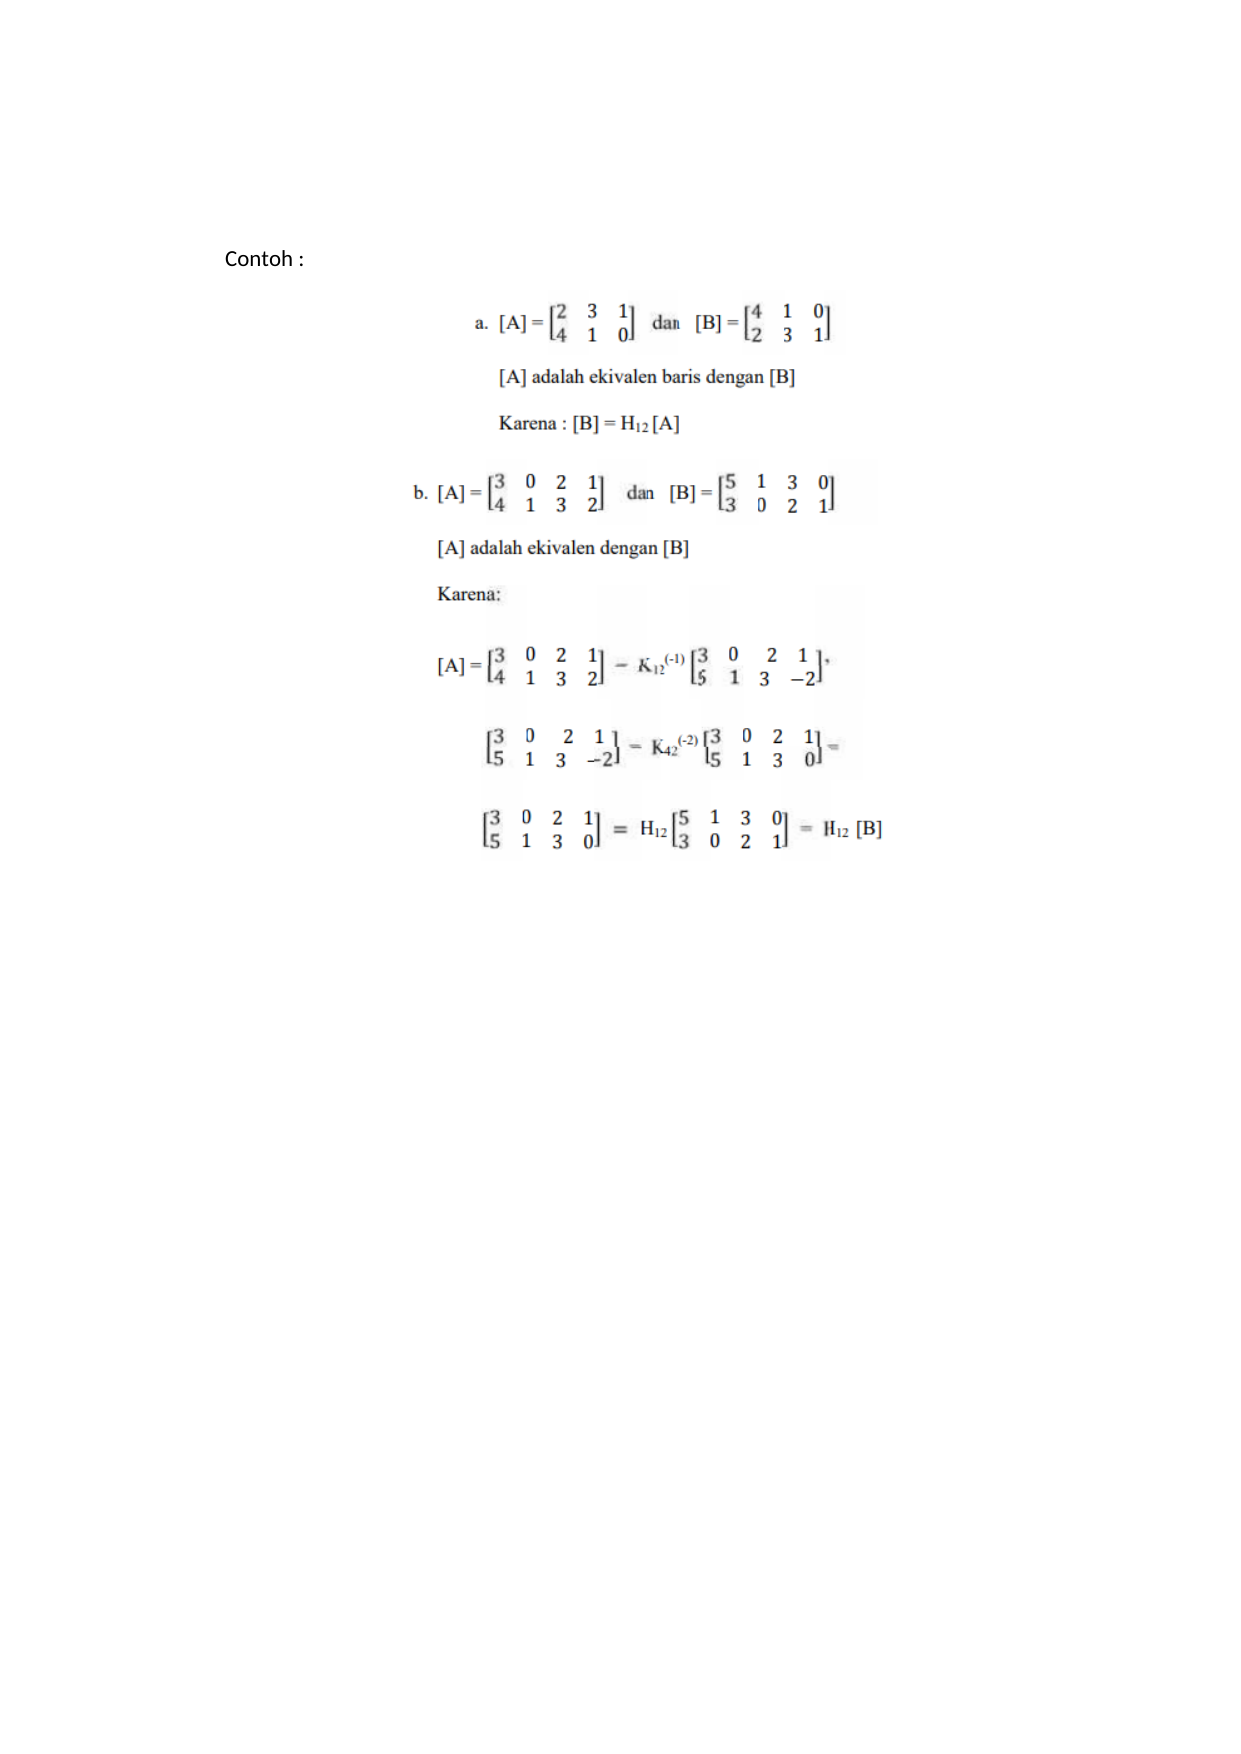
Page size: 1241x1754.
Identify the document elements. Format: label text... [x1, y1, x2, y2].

picture [468, 290, 847, 441]
picture [404, 459, 911, 876]
text Contoh : [150, 244, 1090, 272]
